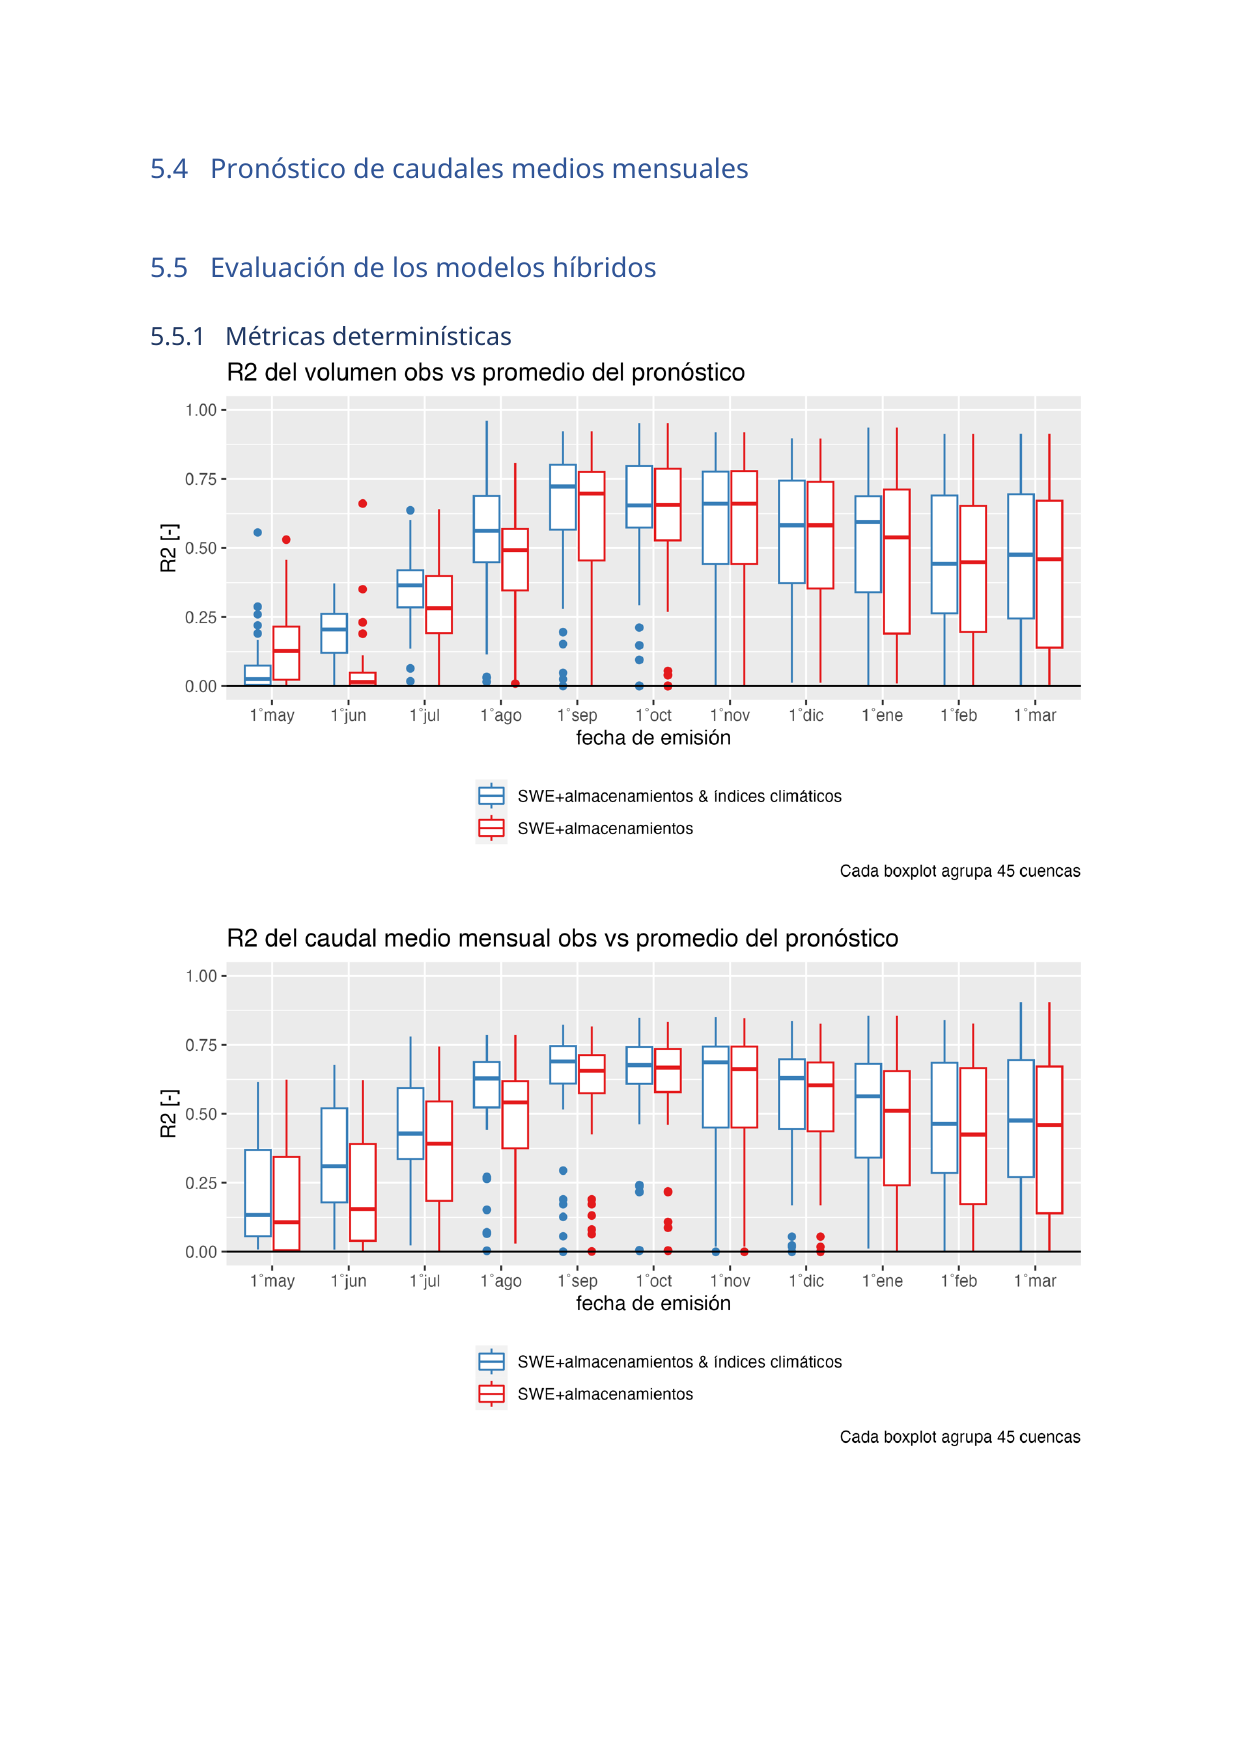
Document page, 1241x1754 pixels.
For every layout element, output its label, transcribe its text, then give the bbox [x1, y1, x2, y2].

subtitle Métricas determinísticas [150, 318, 1090, 352]
picture [150, 352, 1091, 890]
picture [150, 918, 1091, 1456]
subtitle Evaluación de los modelos híbridos [150, 248, 1090, 285]
subtitle Pronóstico de caudales medios mensuales [150, 150, 1090, 187]
